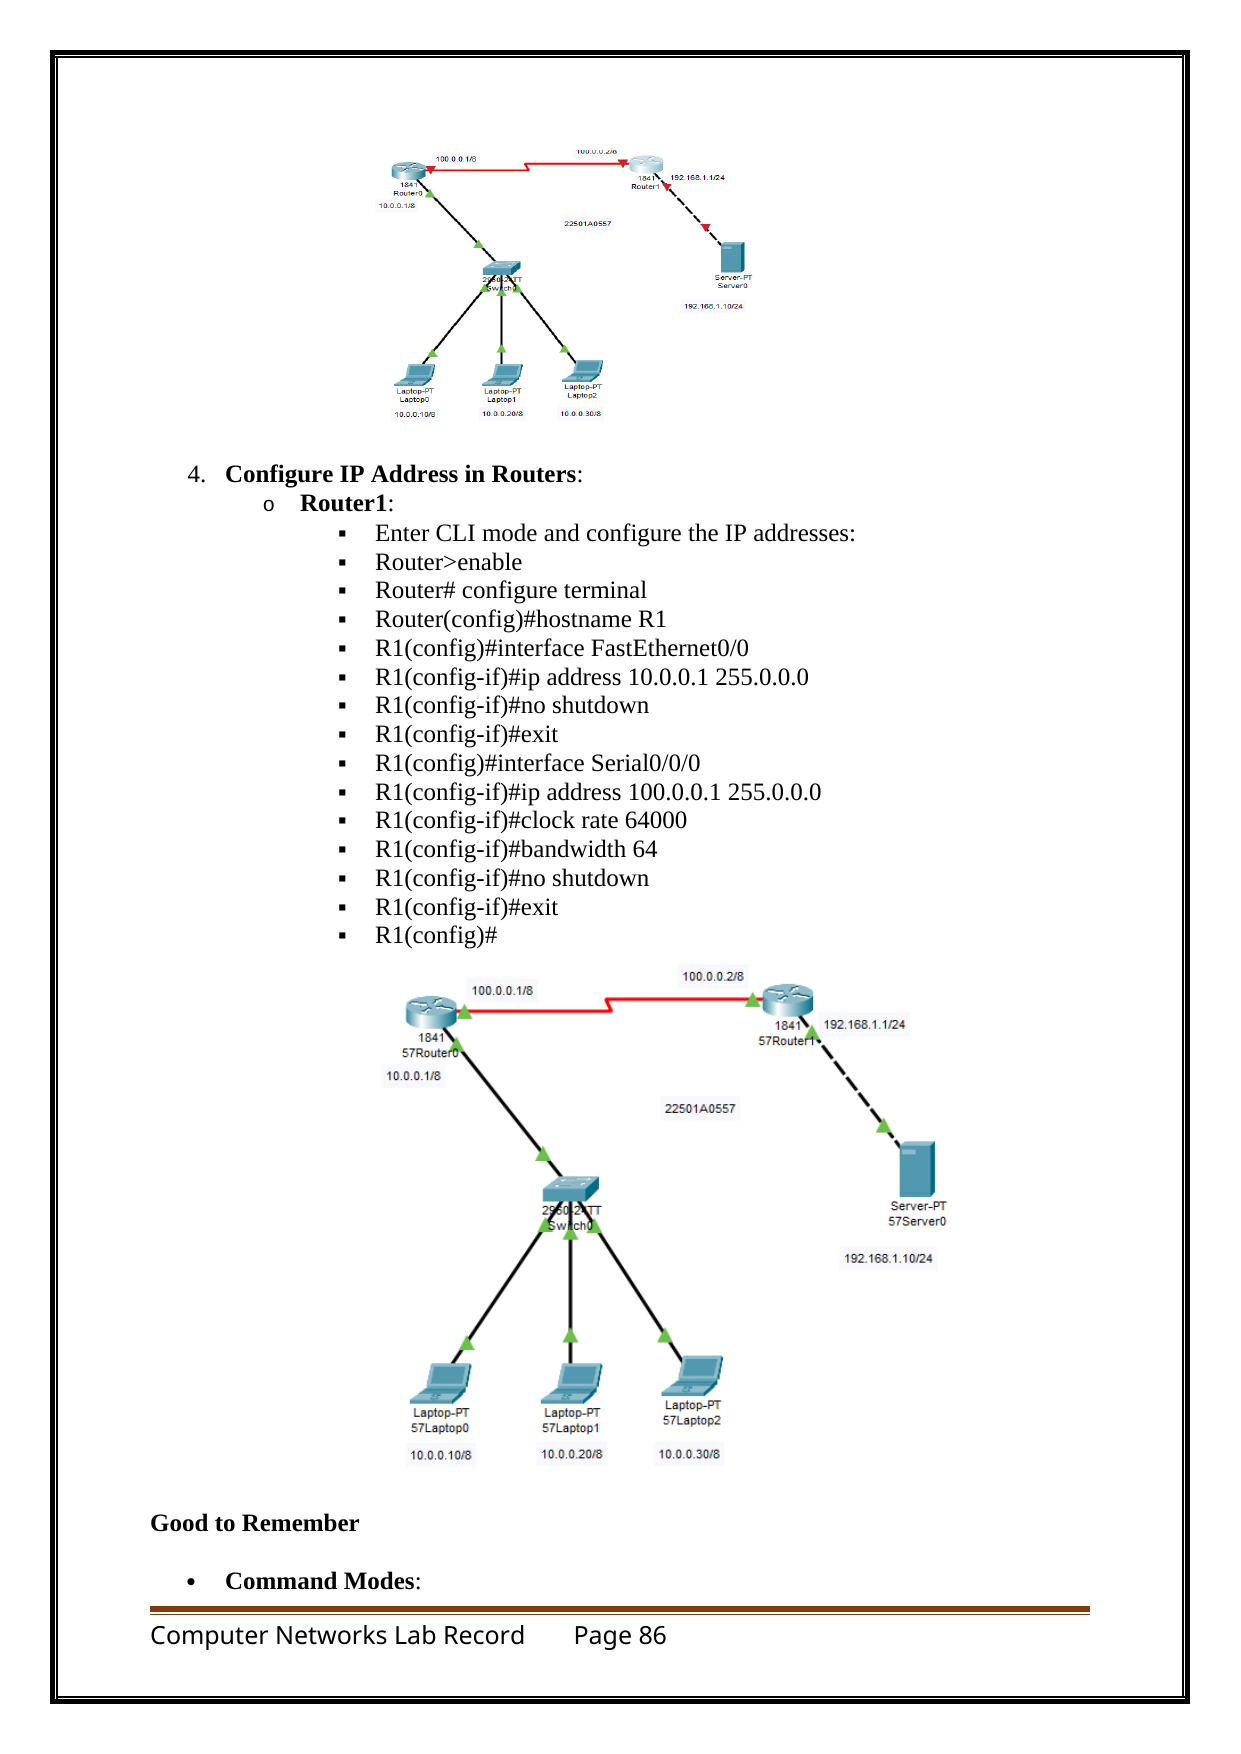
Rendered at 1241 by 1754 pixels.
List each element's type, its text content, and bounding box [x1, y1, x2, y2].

picture [337, 949, 1000, 1477]
list Router>enable [337, 547, 1090, 575]
list Configure IP Address in Routers: [187, 459, 1090, 488]
list R1(config-if)#exit [337, 719, 1090, 748]
list R1(config)#interface Serial0/0/0 [337, 748, 1090, 777]
list R1(config-if)#no shutdown [337, 863, 1090, 892]
list R1(config-if)#ip address 100.0.0.1 255.0.0.0 [337, 777, 1090, 805]
list R1(config-if)#ip address 10.0.0.1 255.0.0.0 [337, 662, 1090, 690]
list R1(config-if)#bandwidth 64 [337, 834, 1090, 863]
list R1(config)# [337, 920, 1090, 949]
picture [375, 150, 782, 431]
list R1(config-if)#exit [337, 892, 1090, 920]
list Command Modes: [187, 1566, 1090, 1594]
list Router(config)#hostname R1 [337, 604, 1090, 633]
list Enter CLI mode and configure the IP addresses: [337, 518, 1090, 547]
list Router# configure terminal [337, 575, 1090, 604]
list Router1: [262, 488, 1090, 518]
list R1(config-if)#no shutdown [337, 690, 1090, 719]
text Good to Remember [150, 1508, 1090, 1537]
list R1(config)#interface FastEthernet0/0 [337, 633, 1090, 662]
list R1(config-if)#clock rate 64000 [337, 805, 1090, 834]
